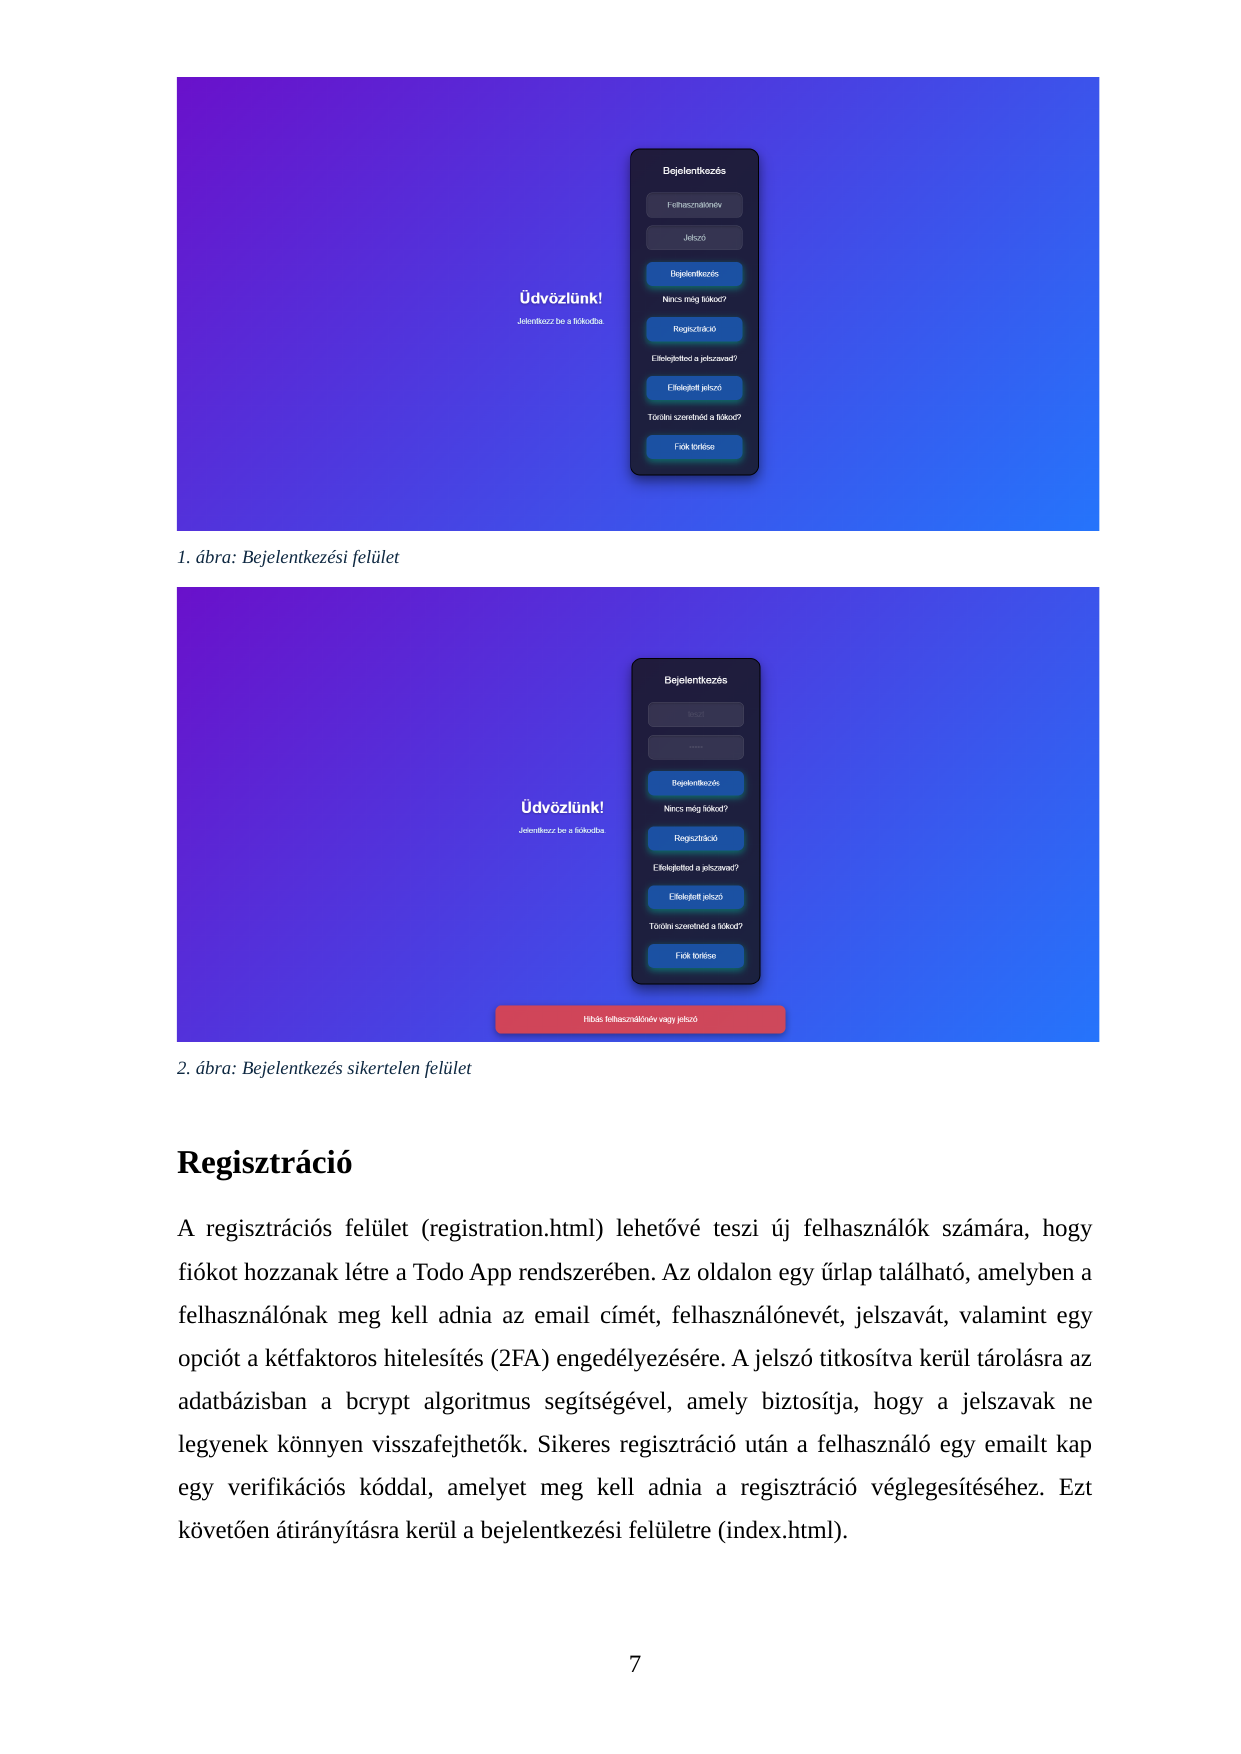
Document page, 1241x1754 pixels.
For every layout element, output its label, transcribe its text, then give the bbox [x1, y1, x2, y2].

subtitle Regisztráció [177, 1143, 1092, 1181]
picture [176, 77, 1100, 531]
picture [176, 587, 1100, 1042]
text A regisztrációs felület (registration.html) lehetővé teszi új felhasználók számára, hogy fiókot hozzanak létre a Todo App rendszerében. Az oldalon egy űrlap található, amelyben a felhasználónak meg kell adnia az email címét, felhasználónevét, jelszavát, valamint egy opciót a kétfaktoros hitelesítés (2FA) engedélyezésére. A jelszó titkosítva kerül tárolásra az adatbázisban a bcrypt algoritmus segítségével, amely biztosítja, hogy a jelszavak ne legyenek könnyen visszafejthetők. Sikeres regisztráció után a felhasználó egy emailt kap egy verifikációs kóddal, amelyet meg kell adnia a regisztráció véglegesítéséhez. Ezt követően átirányításra kerül a bejelentkezési felületre (index.html). [177, 1213, 1093, 1544]
